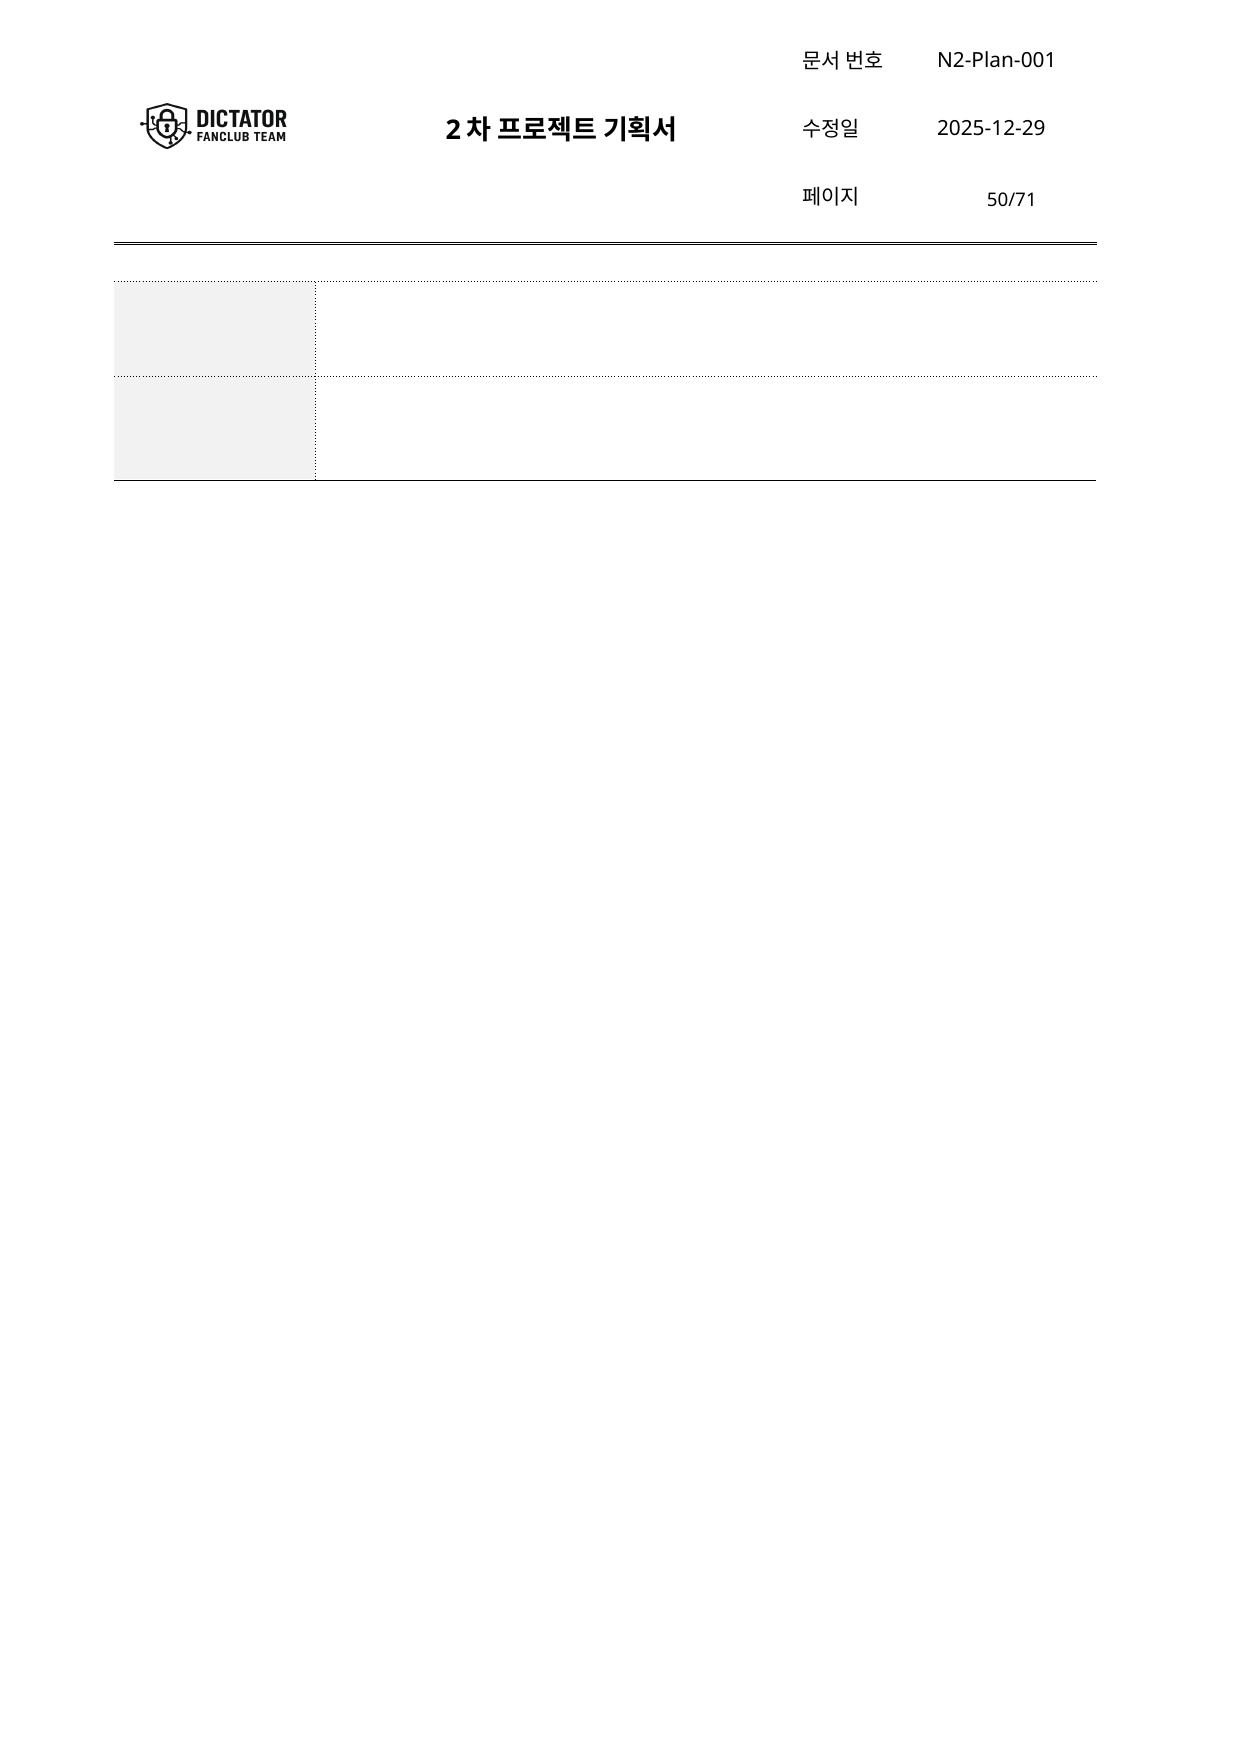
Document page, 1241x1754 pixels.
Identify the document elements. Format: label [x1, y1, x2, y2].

table_cell [114, 281, 315, 376]
table_cell [315, 281, 1096, 376]
picture [125, 73, 307, 181]
table_cell [315, 376, 1096, 479]
table_cell [114, 376, 315, 479]
